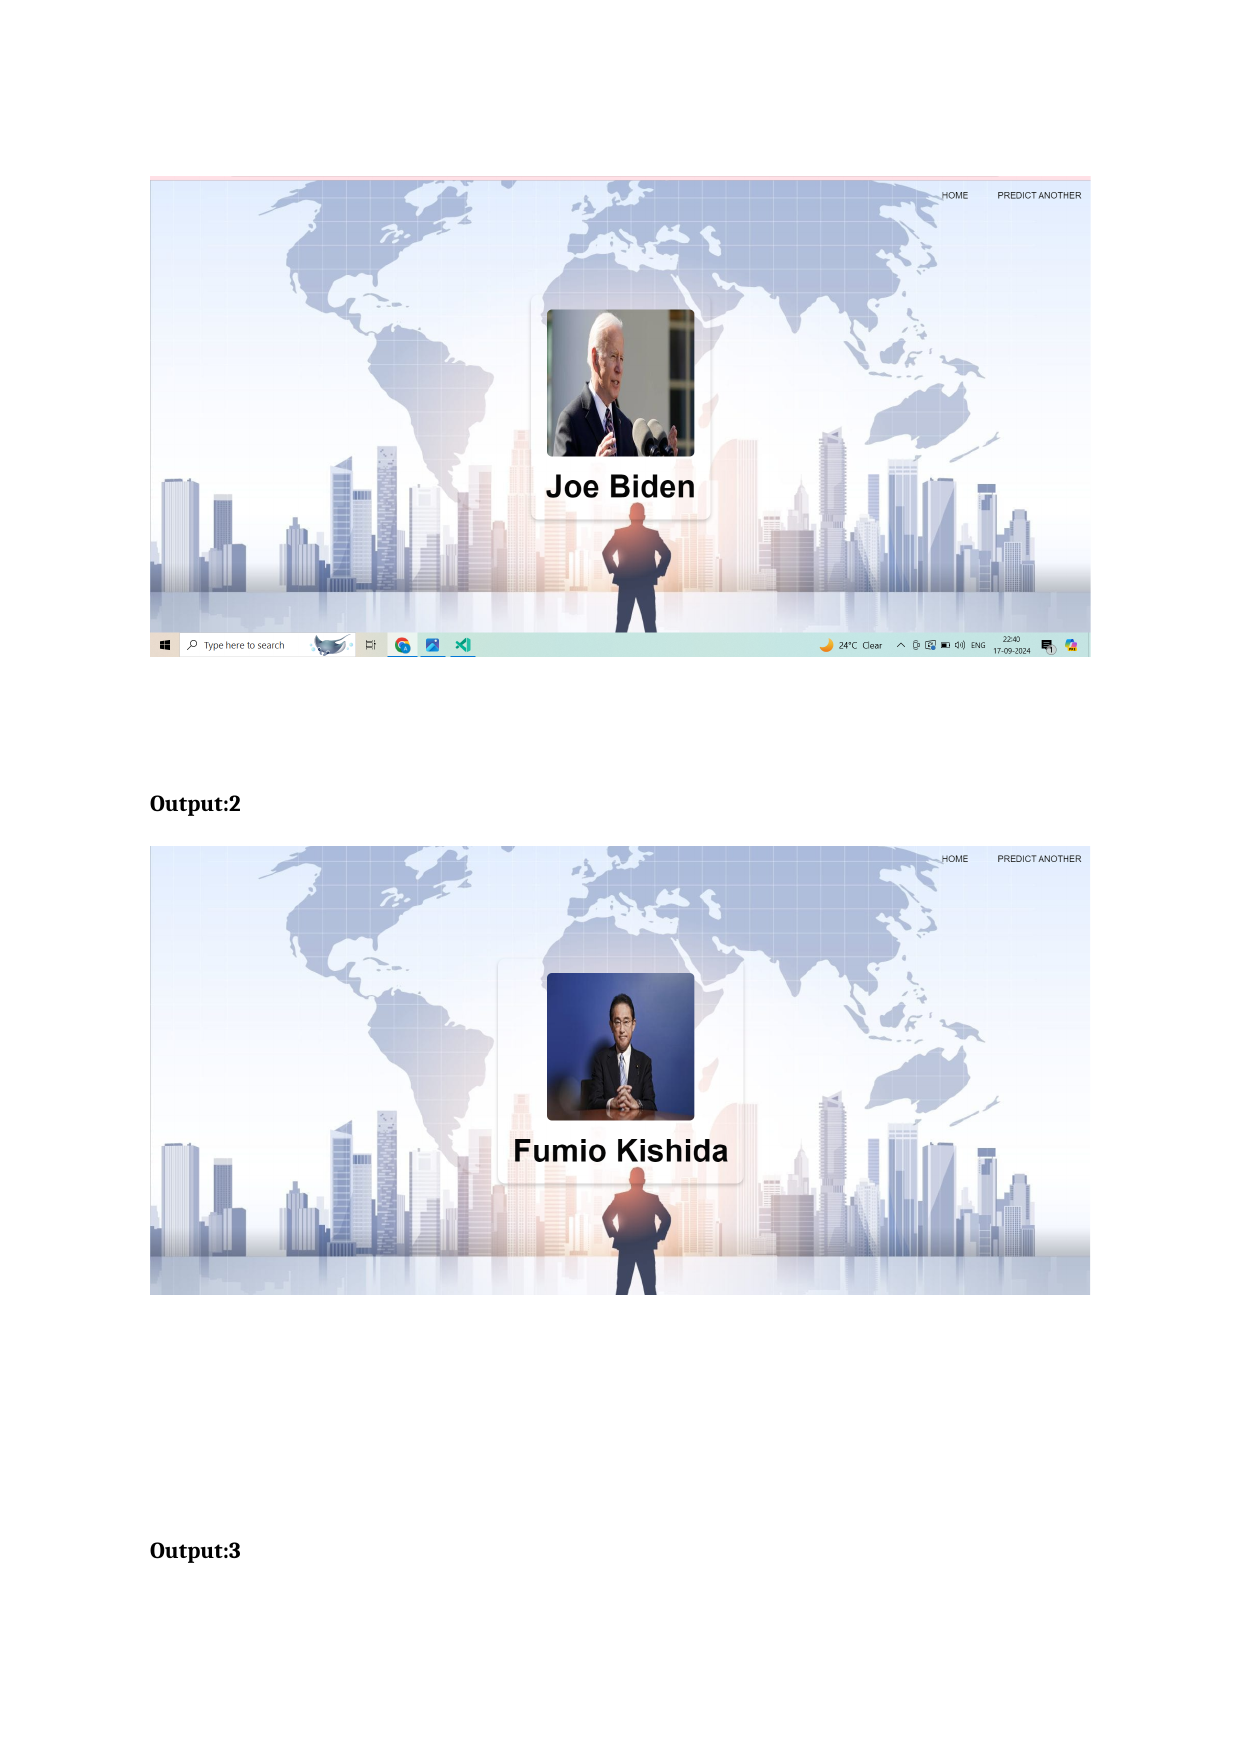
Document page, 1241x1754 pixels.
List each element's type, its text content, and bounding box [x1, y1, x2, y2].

text Output:2 [150, 791, 1090, 817]
text Output:3 [150, 1538, 1090, 1564]
picture [150, 846, 1091, 1295]
picture [150, 176, 1091, 657]
